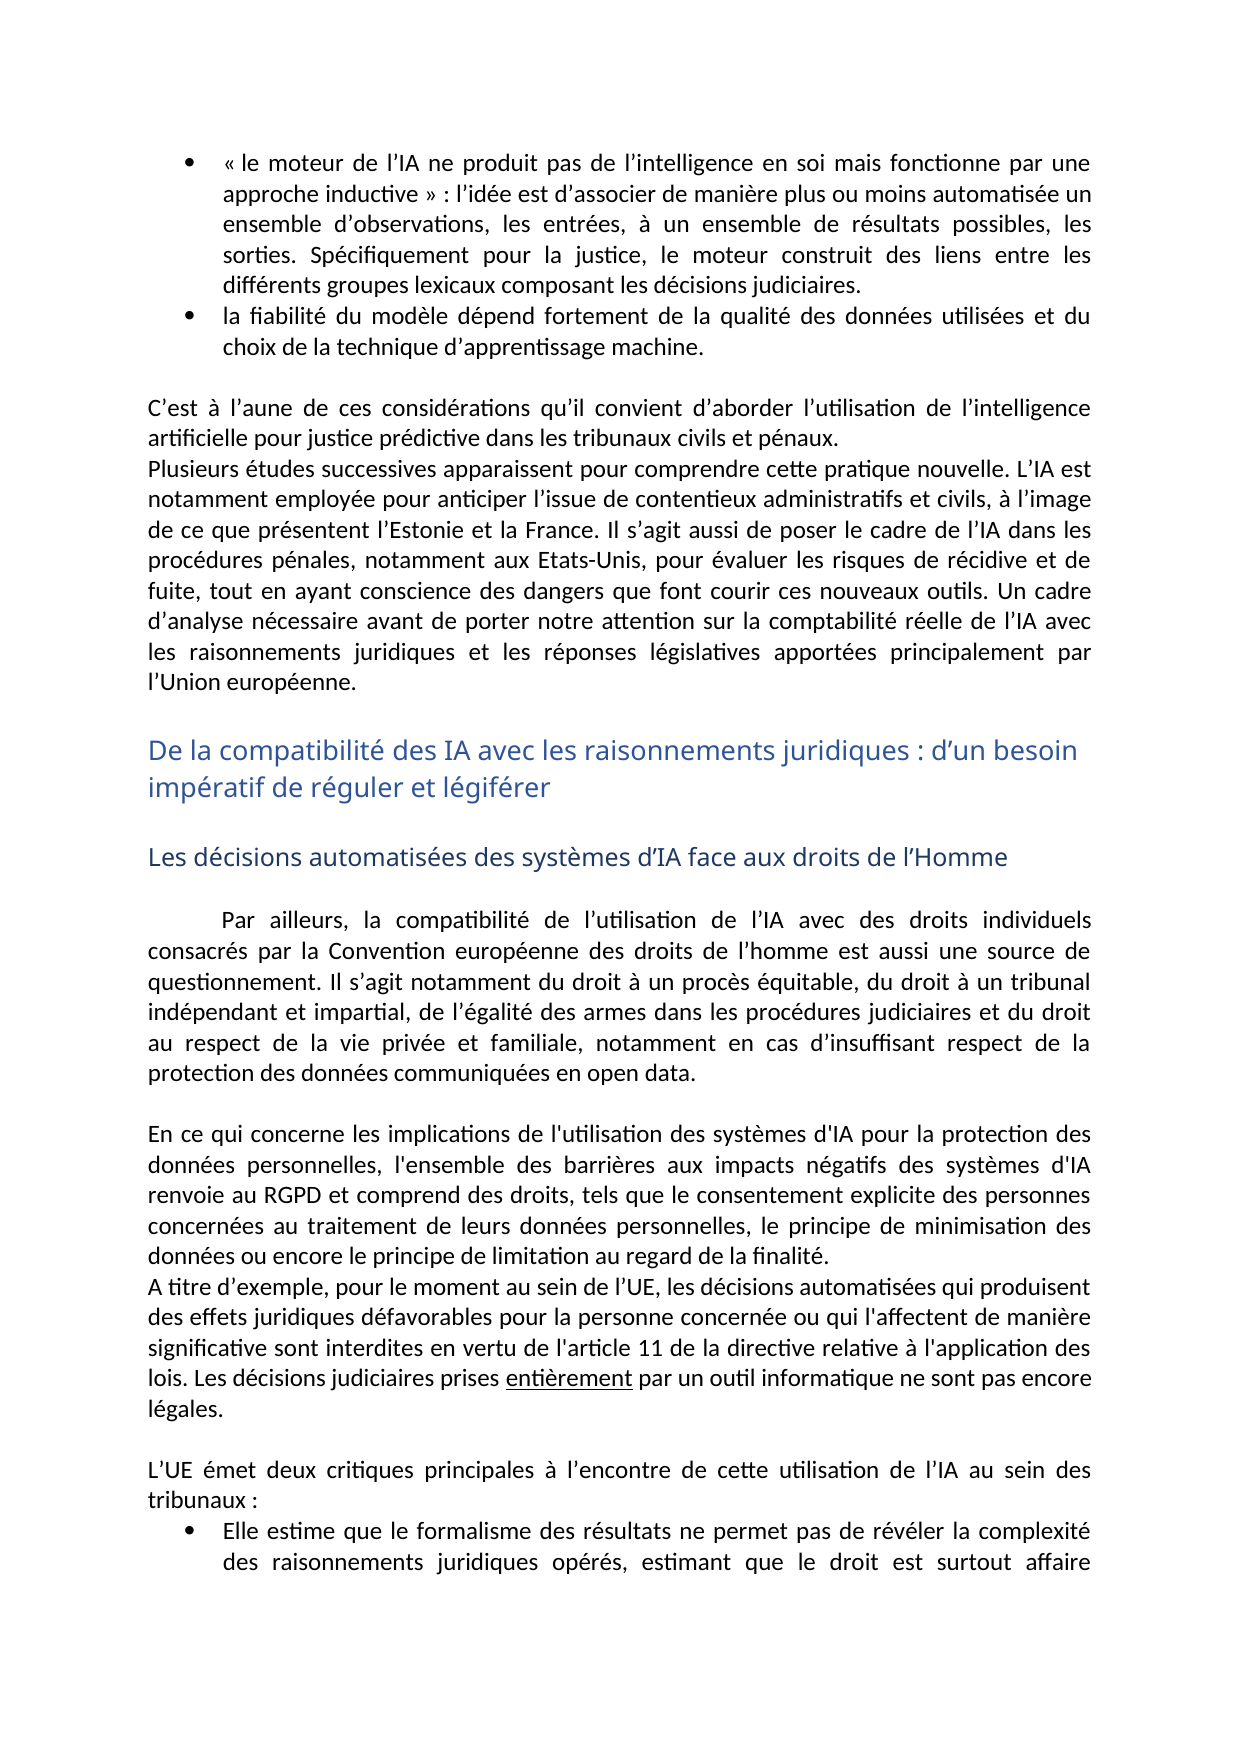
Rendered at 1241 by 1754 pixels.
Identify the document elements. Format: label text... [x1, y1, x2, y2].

text En ce qui concerne les implications de l'utilisation des systèmes d'IA pour la protection des données personnelles, l'ensemble des barrières aux impacts négatifs des systèmes d'IA renvoie au RGPD et comprend des droits, tels que le consentement explicite des personnes concernées au traitement de leurs données personnelles, le principe de minimisation des données ou encore le principe de limitation au regard de la finalité. [148, 1118, 1093, 1271]
list « le moteur de l’IA ne produit pas de l’intelligence en soi mais fonctionne par une approche inductive » : l’idée est d’associer de manière plus ou moins automatisée un ensemble d’observations, les entrées, à un ensemble de résultats possibles, les sorties. Spécifiquement pour la justice, le moteur construit des liens entre les différents groupes lexicaux composant les décisions judiciaires. [185, 148, 1093, 300]
text Par ailleurs, la compatibilité de l’utilisation de l’IA avec des droits individuels consacrés par la Convention européenne des droits de l’homme est aussi une source de questionnement. Il s’agit notamment du droit à un procès équitable, du droit à un tribunal indépendant et impartial, de l’égalité des armes dans les procédures judiciaires et du droit au respect de la vie privée et familiale, notamment en cas d’insuffisant respect de la protection des données communiquées en open data. [148, 905, 1093, 1088]
subtitle De la compatibilité des IA avec les raisonnements juridiques : d’un besoin impératif de réguler et légiférer [148, 732, 1093, 805]
text C’est à l’aune de ces considérations qu’il convient d’aborder l’utilisation de l’intelligence artificielle pour justice prédictive dans les tribunaux civils et pénaux. [148, 392, 1093, 453]
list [185, 1515, 1093, 1576]
text A titre d’exemple, pour le moment au sein de l’UE, les décisions automatisées qui produisent des effets juridiques défavorables pour la personne concernée ou qui l'affectent de manière significative sont interdites en vertu de l'article 11 de la directive relative à l'application des lois. Les décisions judiciaires prises entièrement par un outil informatique ne sont pas encore légales. [148, 1271, 1093, 1423]
list la fiabilité du modèle dépend fortement de la qualité des données utilisées et du choix de la technique d’apprentissage machine. [185, 300, 1093, 361]
subtitle Les décisions automatisées des systèmes d’IA face aux droits de l’Homme [148, 840, 1093, 874]
text L’UE émet deux critiques principales à l’encontre de cette utilisation de l’IA au sein des tribunaux : [148, 1454, 1093, 1515]
text Plusieurs études successives apparaissent pour comprendre cette pratique nouvelle. L’IA est notamment employée pour anticiper l’issue de contentieux administratifs et civils, à l’image de ce que présentent l’Estonie et la France. Il s’agit aussi de poser le cadre de l’IA dans les procédures pénales, notamment aux Etats-Unis, pour évaluer les risques de récidive et de fuite, tout en ayant conscience des dangers que font courir ces nouveaux outils. Un cadre d’analyse nécessaire avant de porter notre attention sur la comptabilité réelle de l’IA avec les raisonnements juridiques et les réponses législatives apportées principalement par l’Union européenne. [148, 453, 1093, 697]
